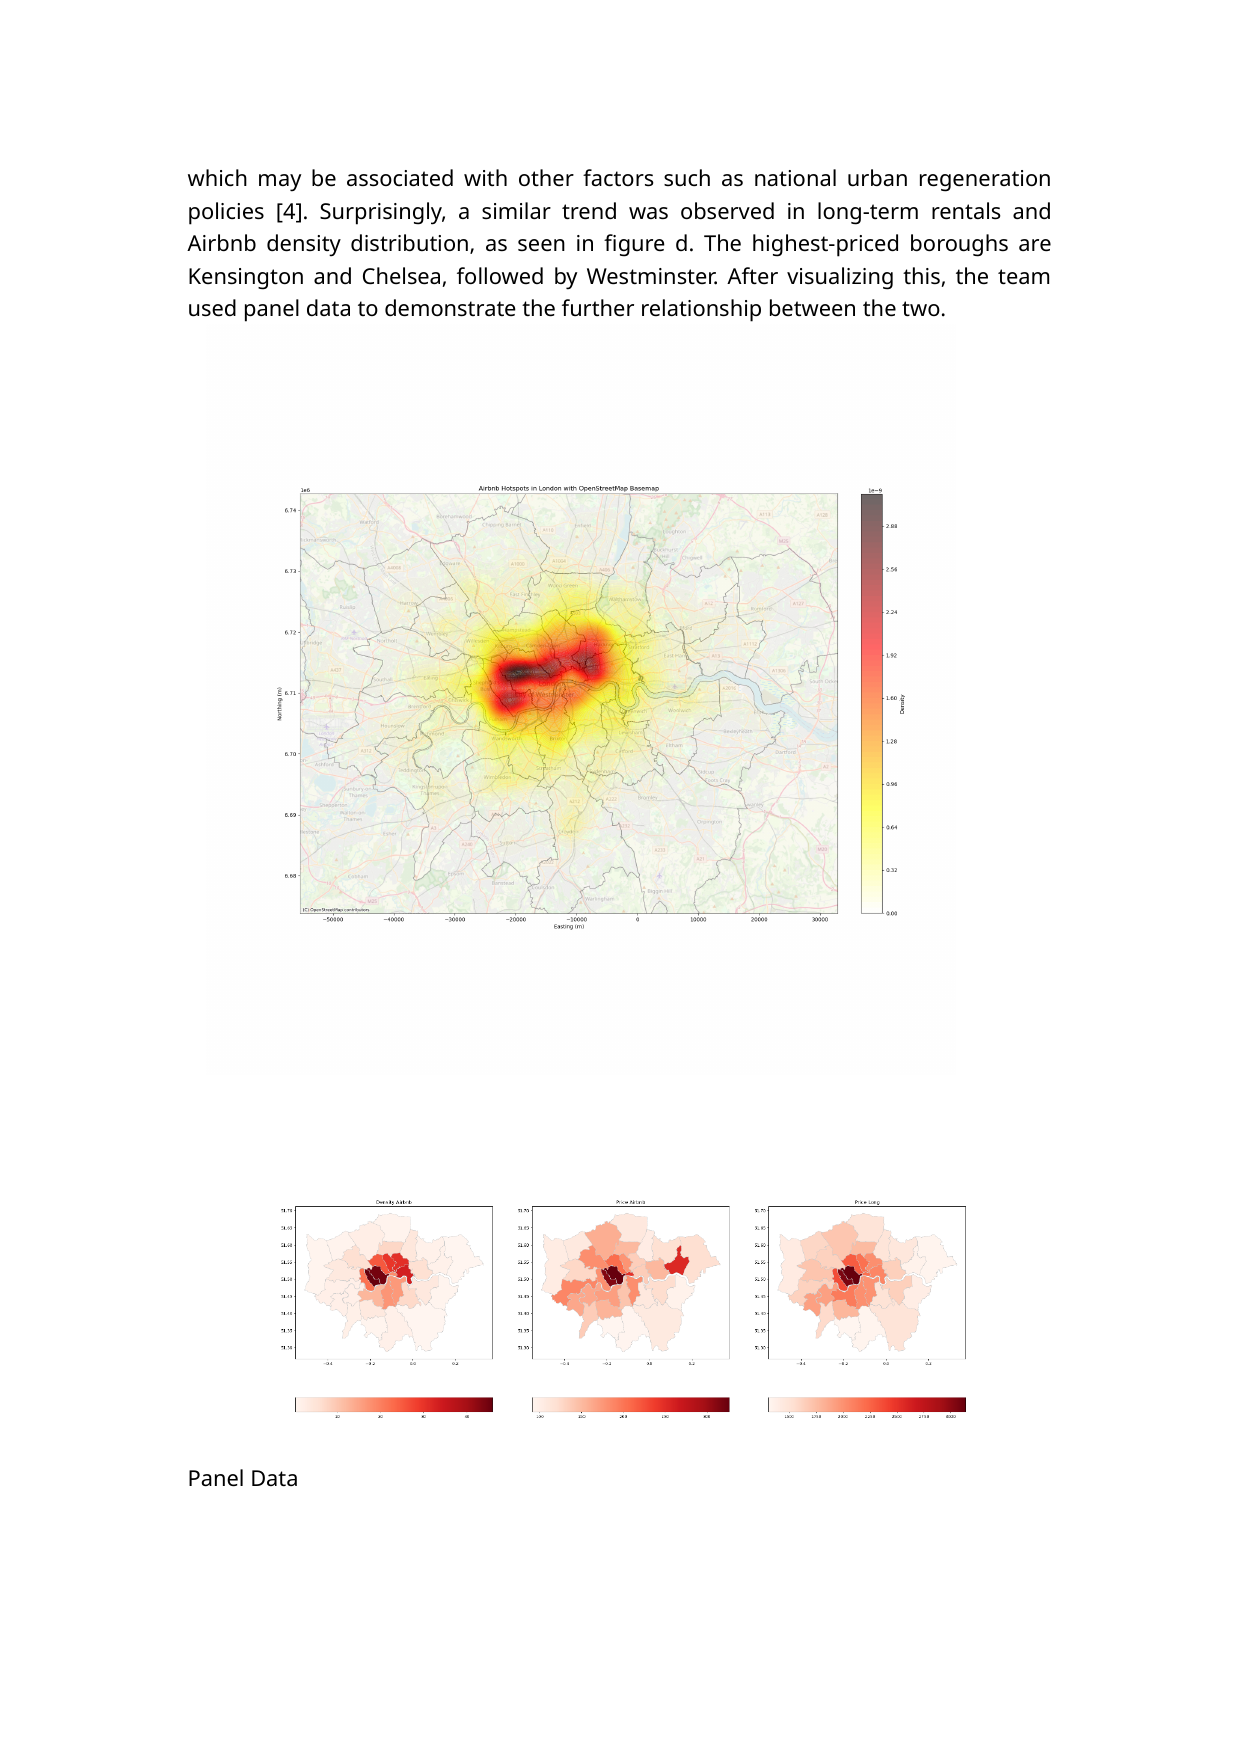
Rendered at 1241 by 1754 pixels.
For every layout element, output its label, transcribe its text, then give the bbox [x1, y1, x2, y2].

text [187, 162, 1053, 324]
picture [187, 1137, 1052, 1426]
text Panel Data [187, 1462, 1053, 1494]
